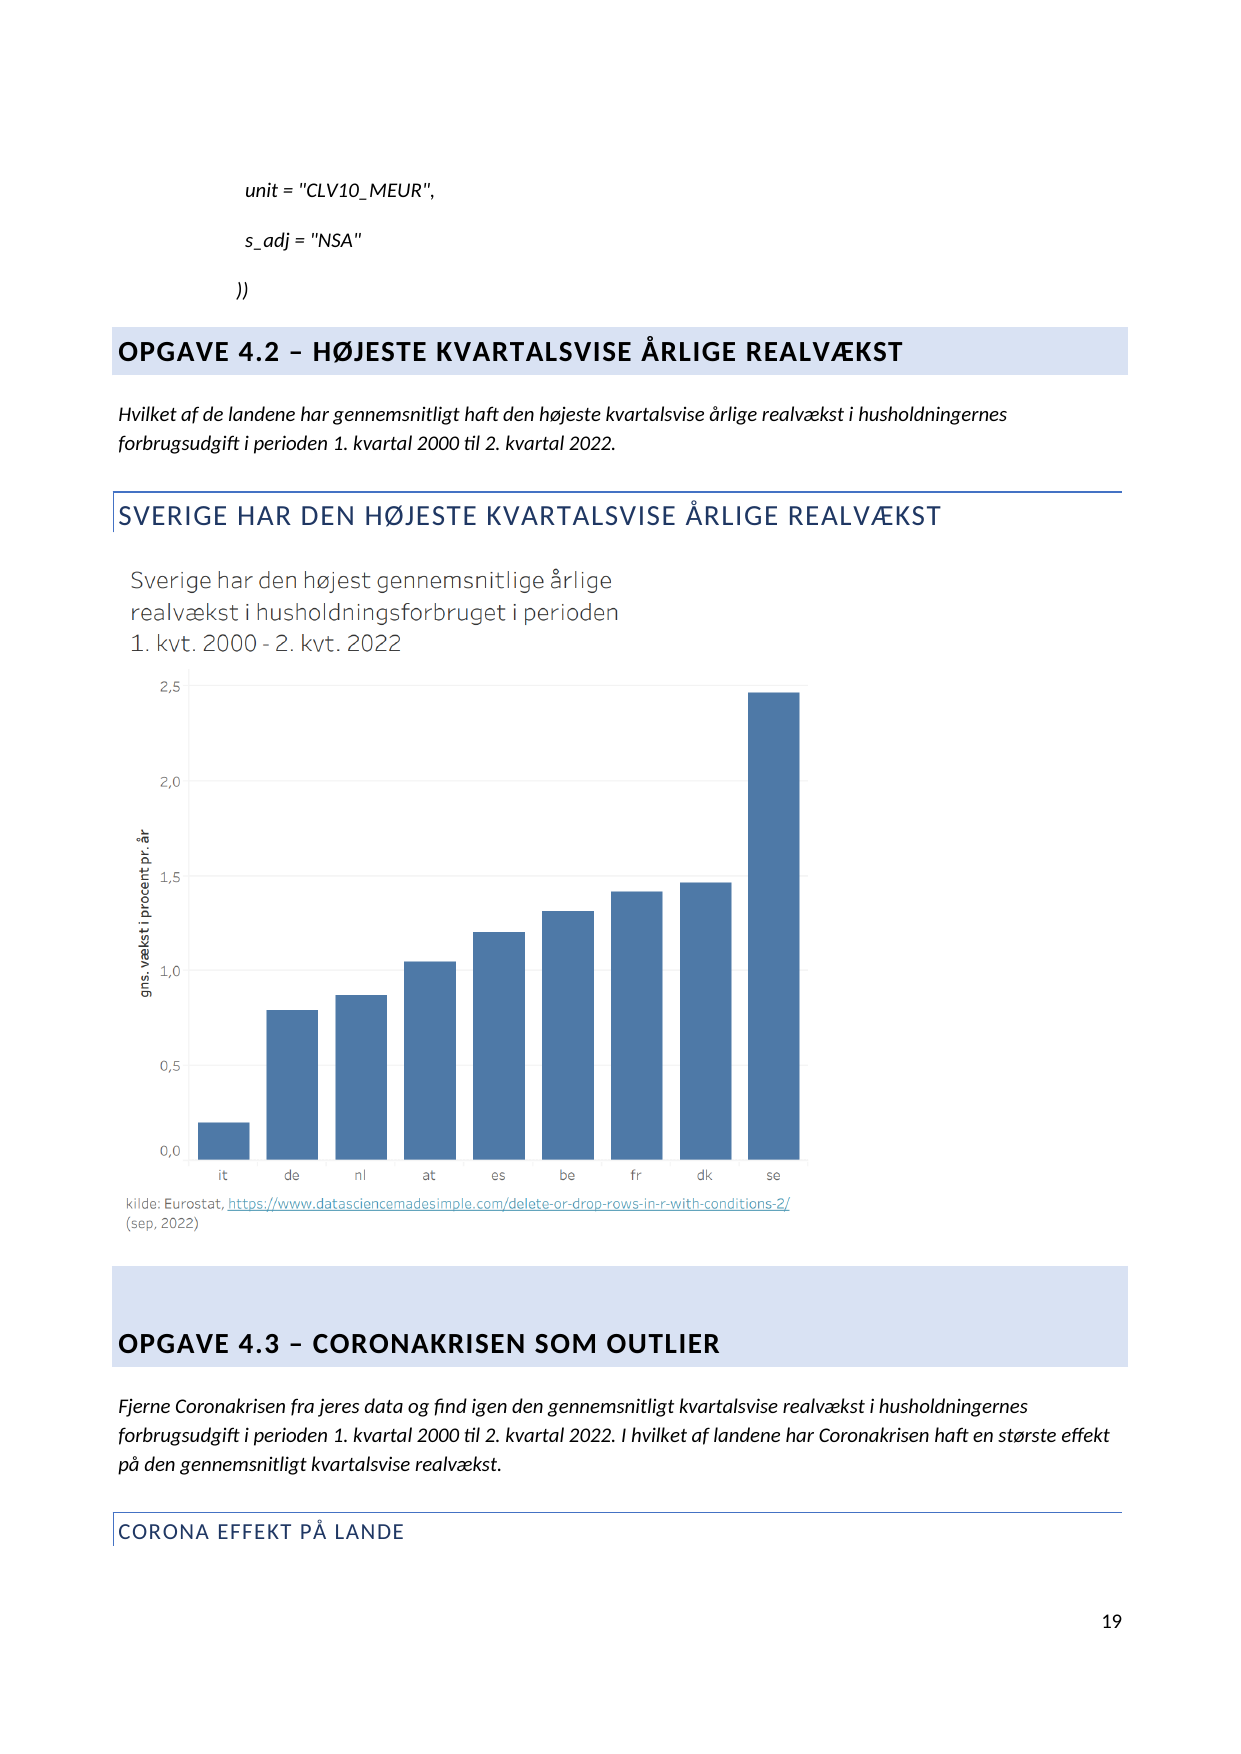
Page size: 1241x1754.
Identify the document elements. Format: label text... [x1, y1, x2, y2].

subtitle Opgave 4.3 – Coronakrisen som outlier [118, 1319, 1122, 1361]
text unit = "CLV10_MEUR", [118, 177, 1122, 203]
text Fjerne Coronakrisen fra jeres data og find igen den gennemsnitligt kvartalsvise realvækst i husholdningernes forbrugsudgift i perioden 1. kvartal 2000 til 2. kvartal 2022. I hvilket af landene har Coronakrisen haft en største effekt på den gennemsnitligt kvartalsvise realvækst. [118, 1393, 1122, 1477]
text s_adj = "NSA" [118, 227, 1122, 253]
text )) [118, 277, 1122, 303]
subtitle corona effekt på lande [114, 1513, 1122, 1546]
subtitle Opgave 4.2 – Højeste kvartalsvise årlige realvækst [118, 334, 1122, 369]
text Hvilket af de landene har gennemsnitligt haft den højeste kvartalsvise årlige realvækst i husholdningernes forbrugsudgift i perioden 1. kvartal 2000 til 2. kvartal 2022. [118, 401, 1122, 456]
subtitle Sverige har den Højeste kvartalsvise årlige realvækst [114, 493, 1122, 532]
picture [118, 558, 833, 1242]
